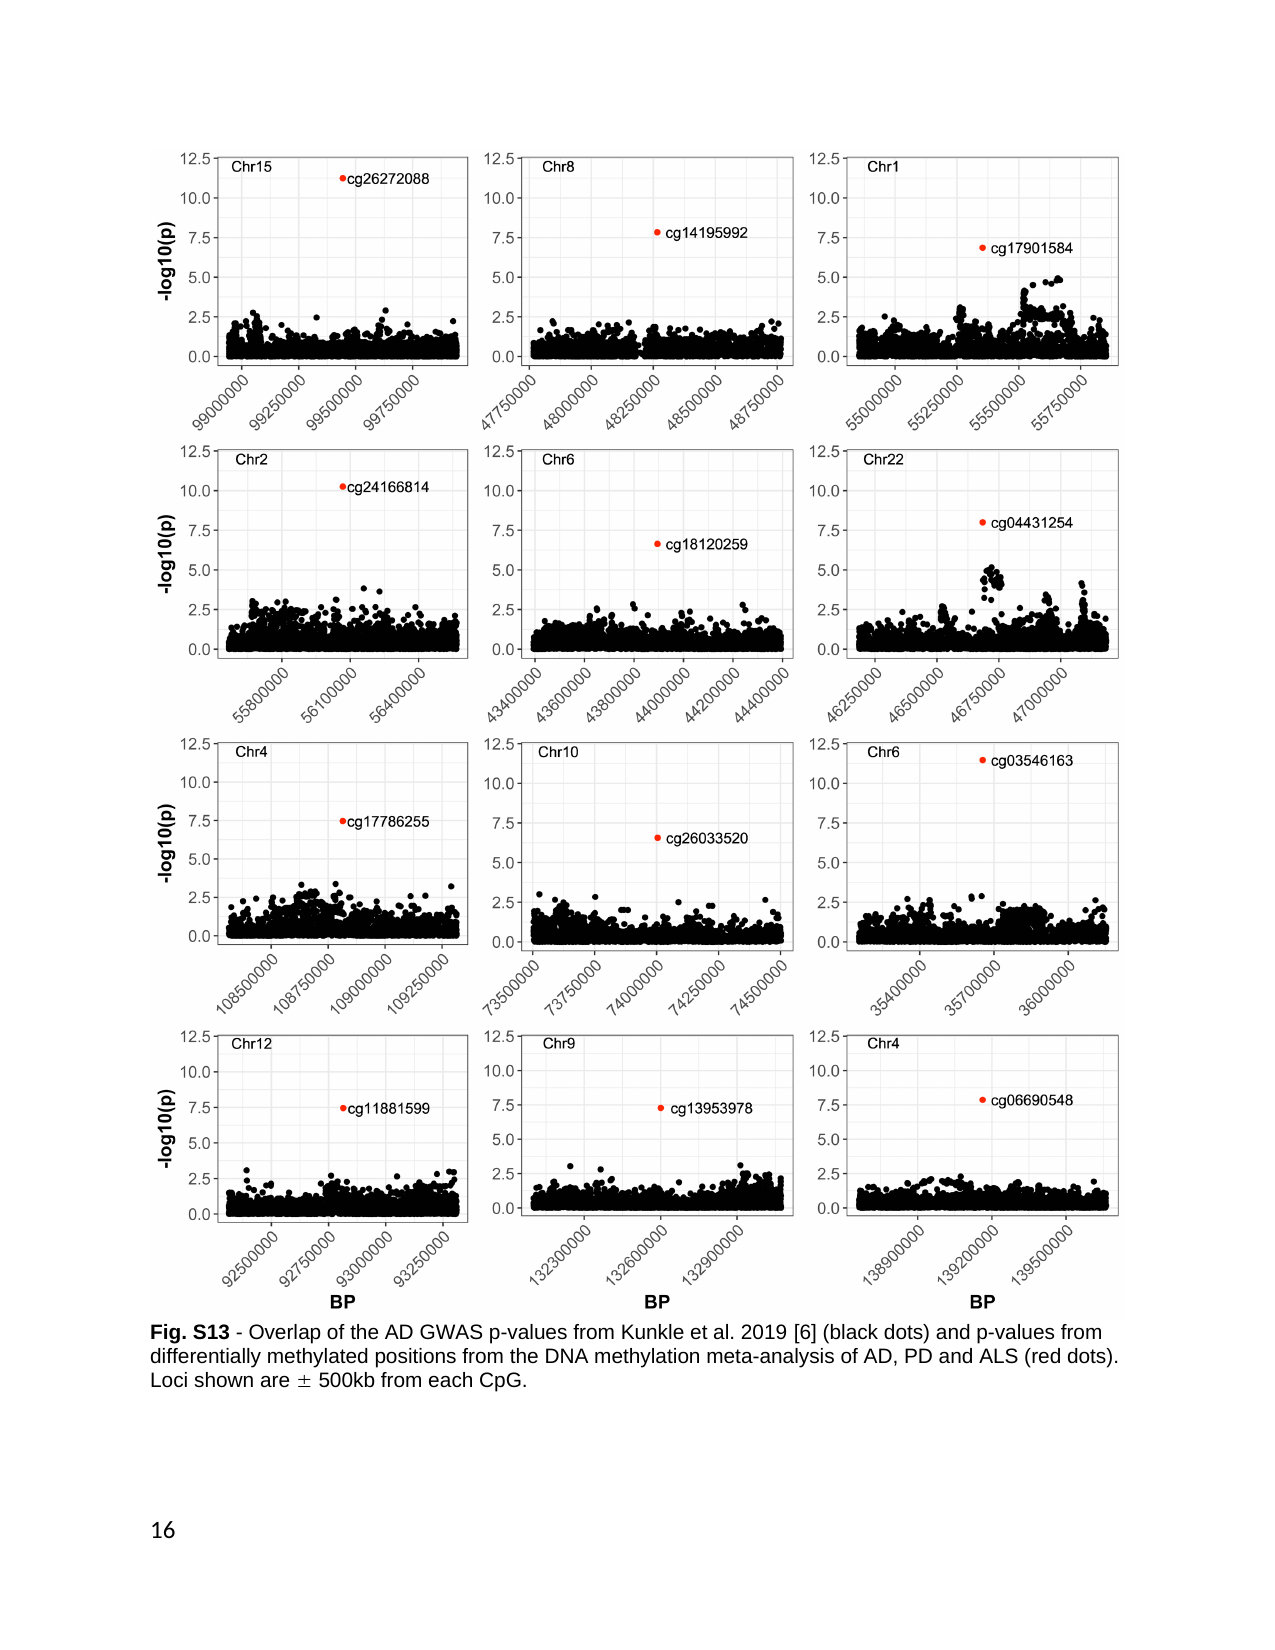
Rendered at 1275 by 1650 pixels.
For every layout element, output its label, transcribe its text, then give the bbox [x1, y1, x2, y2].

picture [150, 150, 1125, 1320]
text Fig. S13 - Overlap of the AD GWAS p-values from Kunkle et al. 2019 [6] (black dots) and p-values from differentially methylated positions from the DNA methylation meta-analysis of AD, PD and ALS (red dots). Loci shown are 500kb from each CpG. [150, 1320, 1125, 1392]
